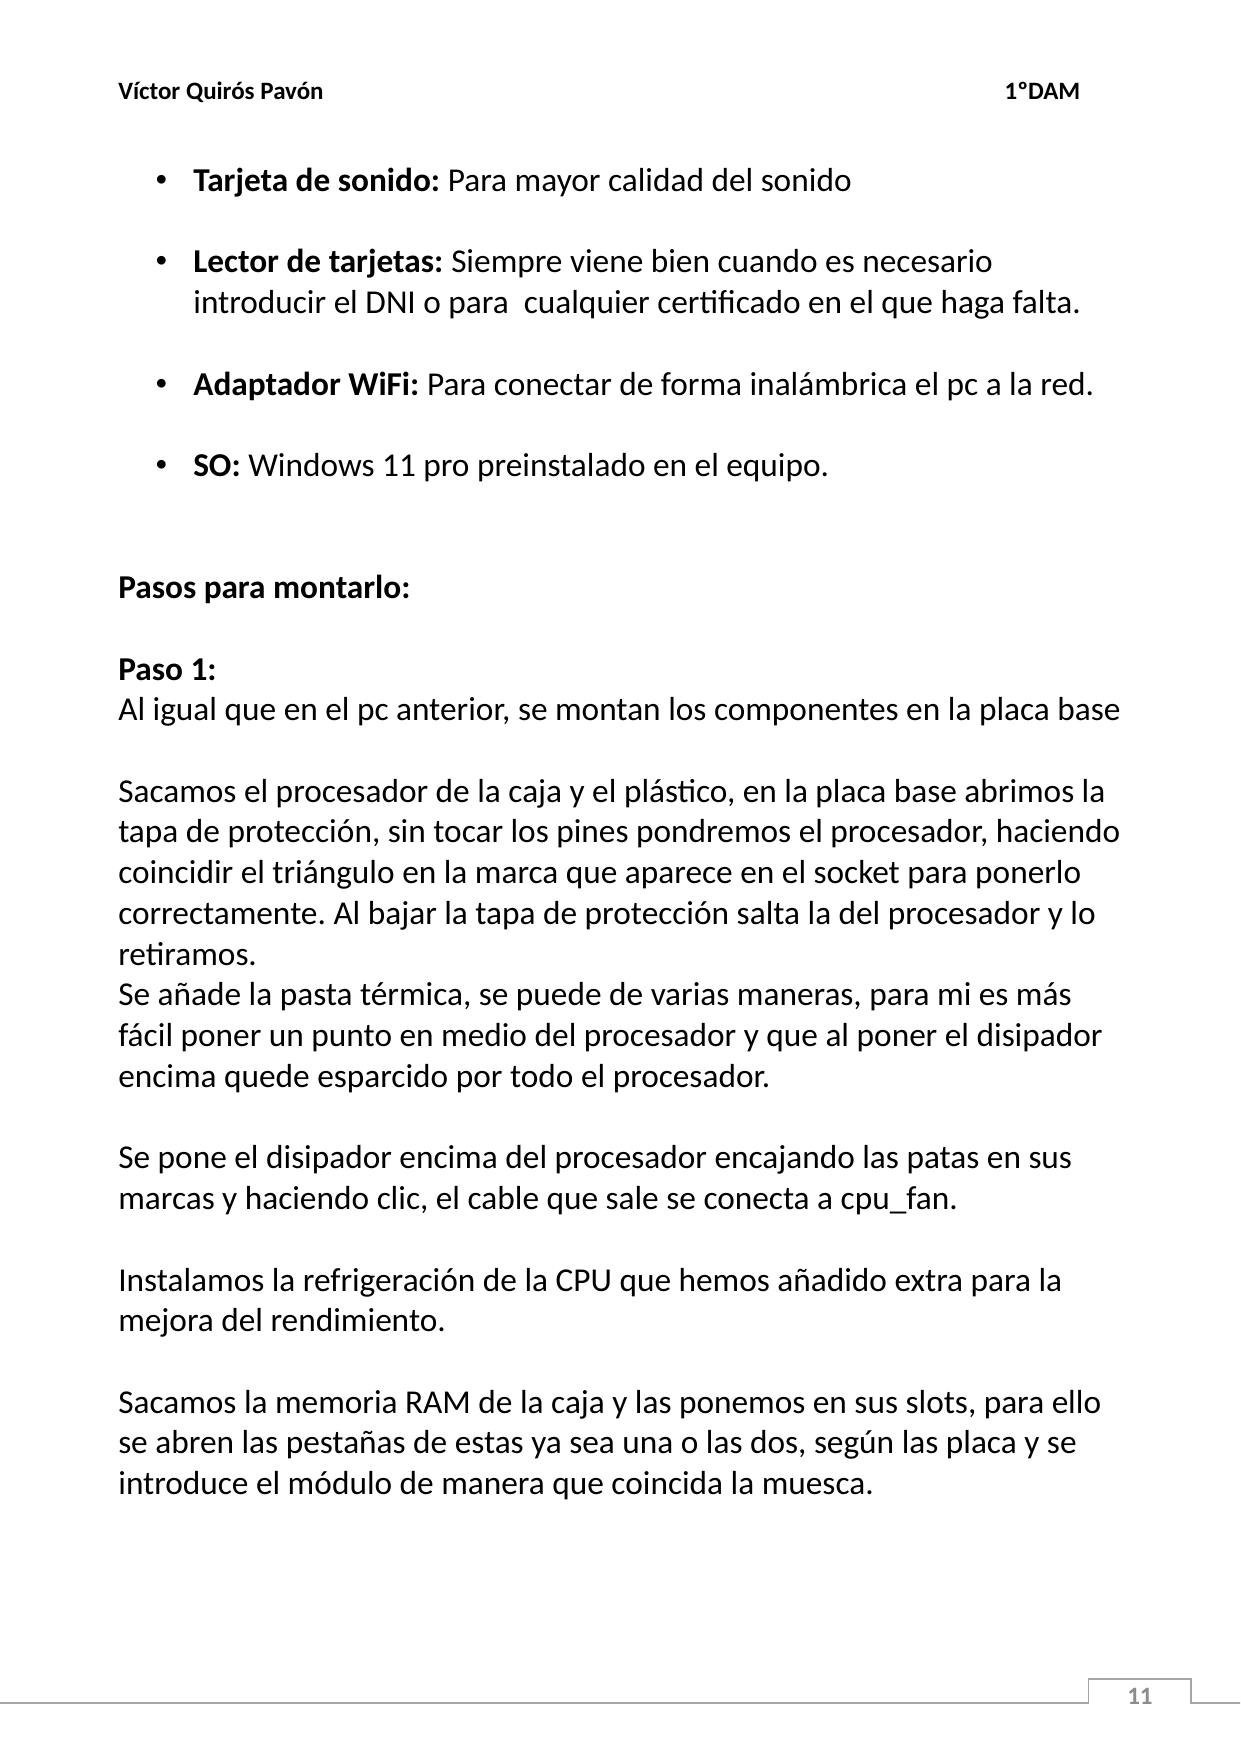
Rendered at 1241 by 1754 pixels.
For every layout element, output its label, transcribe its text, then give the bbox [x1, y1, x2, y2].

text Instalamos la refrigeración de la CPU que hemos añadido extra para la mejora del rendimiento. [118, 1258, 1122, 1340]
list Tarjeta de sonido: Para mayor calidad del sonido [156, 159, 1122, 199]
text Paso 1: [118, 648, 1122, 688]
text Sacamos el procesador de la caja y el plástico, en la placa base abrimos la tapa de protección, sin tocar los pines pondremos el procesador, haciendo coincidir el triángulo en la marca que aparece en el socket para ponerlo correctamente. Al bajar la tapa de protección salta la del procesador y lo retiramos. [118, 770, 1122, 973]
list SO: Windows 11 pro preinstalado en el equipo. [156, 444, 1122, 485]
text Se pone el disipador encima del procesador encajando las patas en sus marcas y haciendo clic, el cable que sale se conecta a cpu_fan. [118, 1136, 1122, 1218]
list Adaptador WiFi: Para conectar de forma inalámbrica el pc a la red. [156, 362, 1122, 403]
text Sacamos la memoria RAM de la caja y las ponemos en sus slots, para ello se abren las pestañas de estas ya sea una o las dos, según las placa y se introduce el módulo de manera que coincida la muesca. [118, 1381, 1122, 1503]
text Al igual que en el pc anterior, se montan los componentes en la placa base [118, 688, 1122, 729]
list Lector de tarjetas: Siempre viene bien cuando es necesario introducir el DNI o para cualquier certificado en el que haga falta. [156, 240, 1122, 322]
text Se añade la pasta térmica, se puede de varias maneras, para mi es más fácil poner un punto en medio del procesador y que al poner el disipador encima quede esparcido por todo el procesador. [118, 973, 1122, 1096]
text Pasos para montarlo: [118, 566, 1122, 607]
